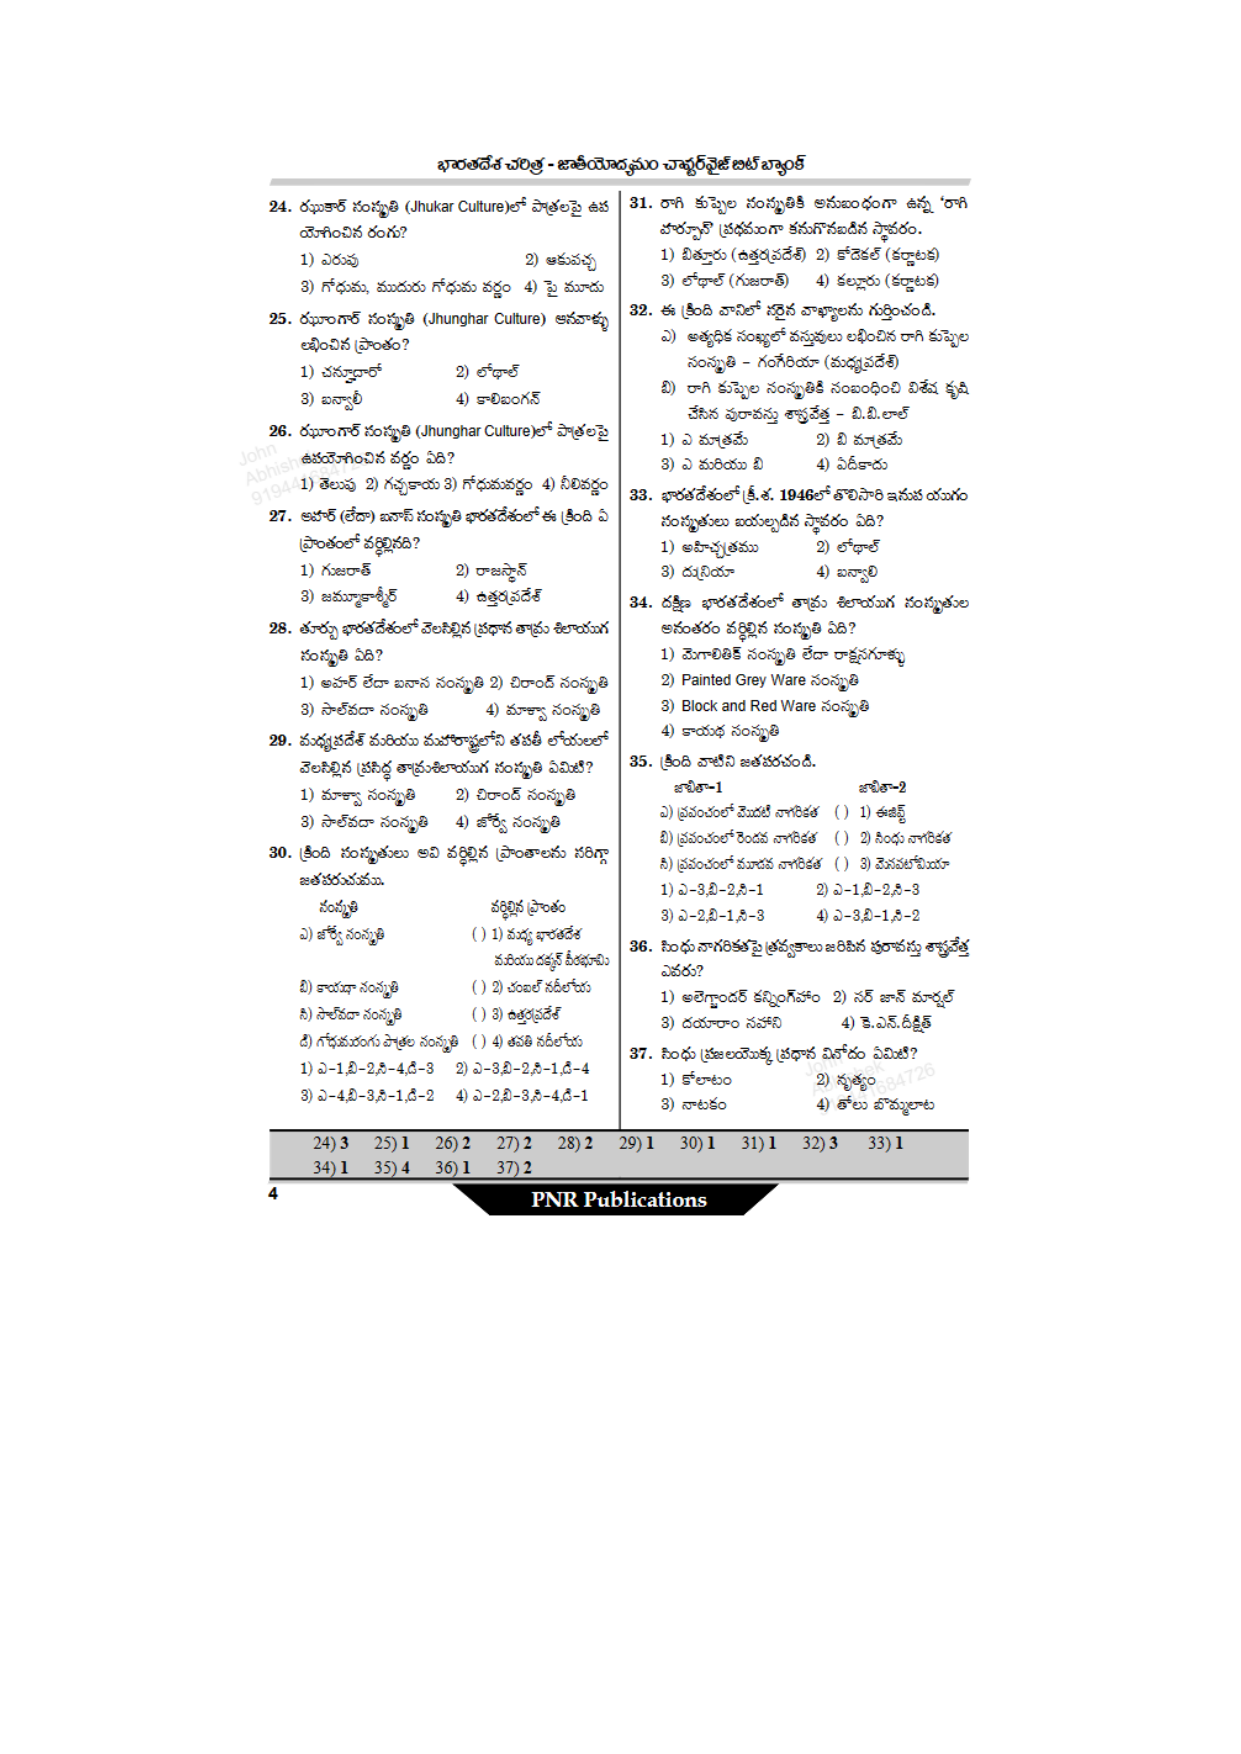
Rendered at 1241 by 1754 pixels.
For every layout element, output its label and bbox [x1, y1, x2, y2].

picture [150, 150, 1091, 1218]
